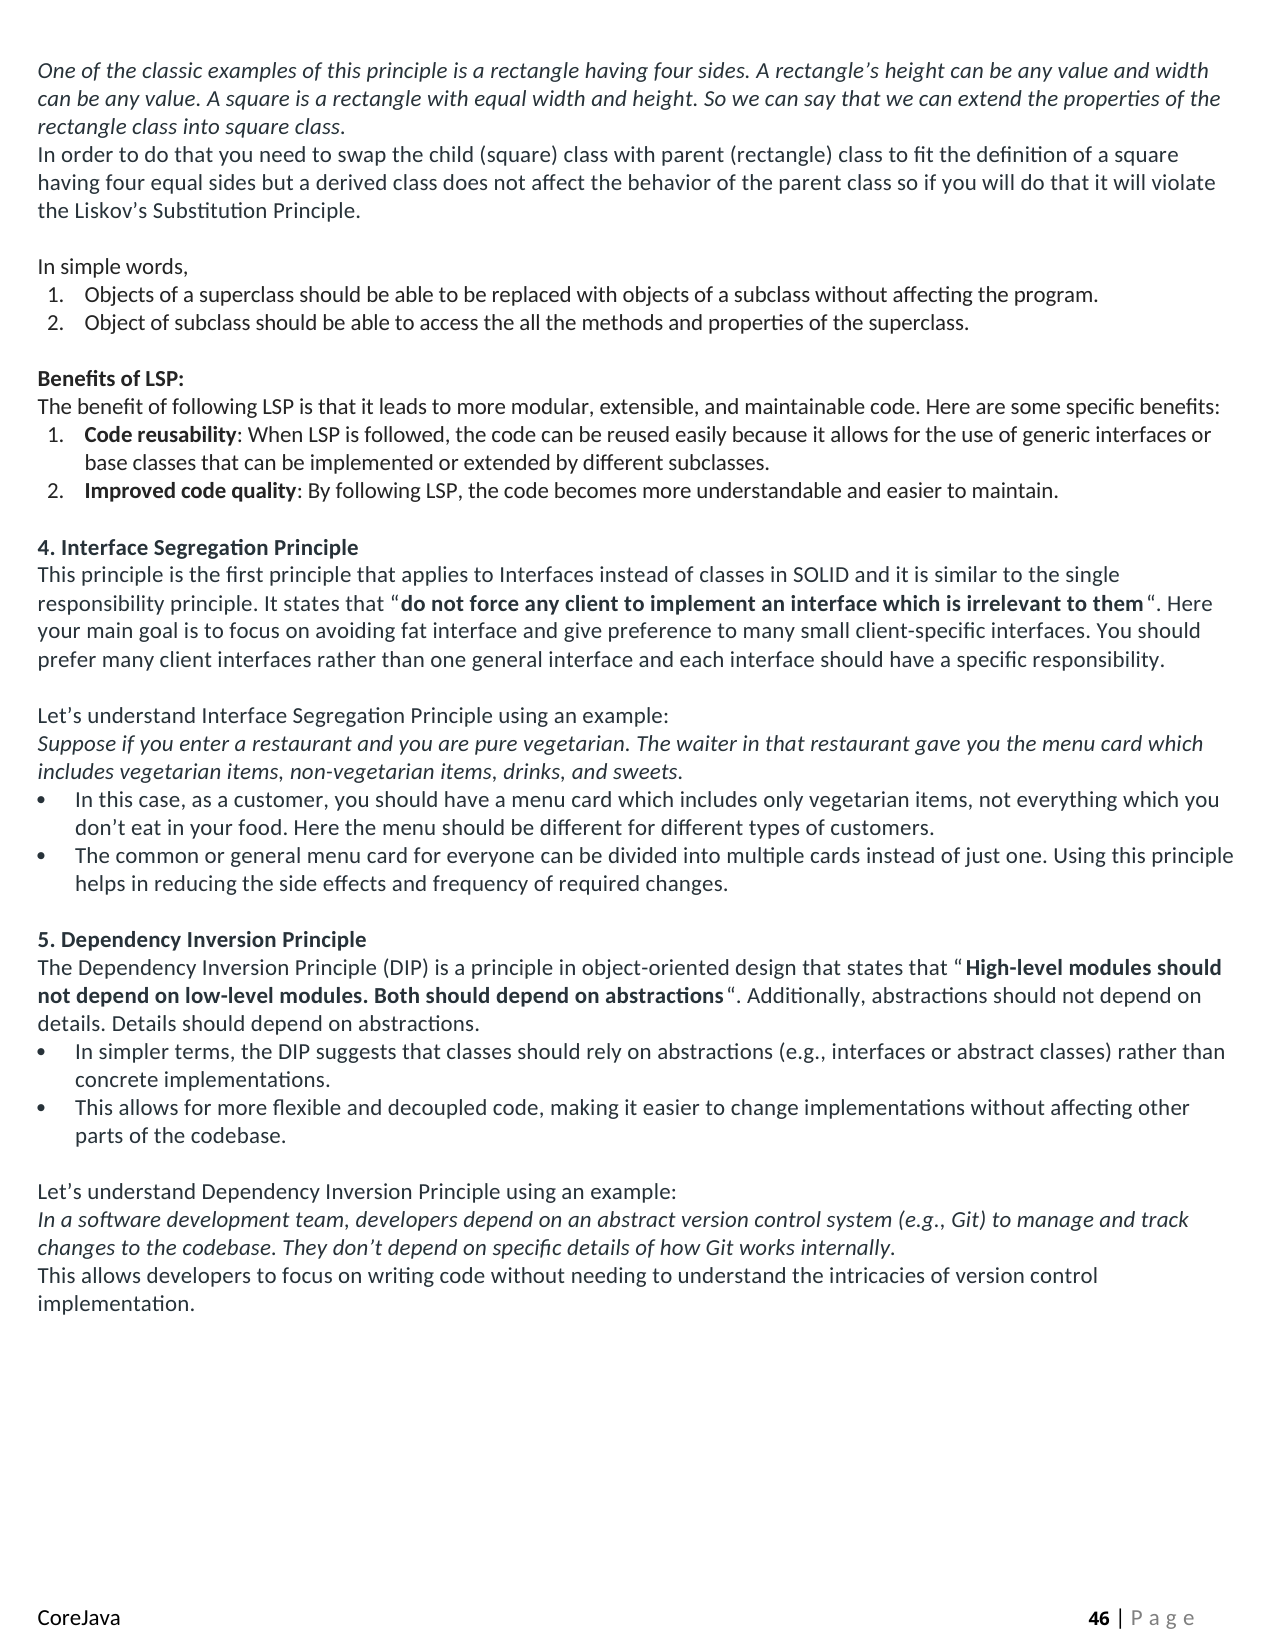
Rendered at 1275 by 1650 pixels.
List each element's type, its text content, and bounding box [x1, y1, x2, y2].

text 5. Dependency Inversion Principle [37, 925, 1237, 953]
text 4. Interface Segregation Principle [37, 533, 1237, 561]
text This allows developers to focus on writing code without needing to understand the intricacies of version control implementation. [37, 1261, 1237, 1317]
text In a software development team, developers depend on an abstract version control system (e.g., Git) to manage and track changes to the codebase. They don’t depend on specific details of how Git works internally. [37, 1205, 1237, 1261]
text Suppose if you enter a restaurant and you are pure vegetarian. The waiter in that restaurant gave you the menu card which includes vegetarian items, non-vegetarian items, drinks, and sweets. [37, 729, 1237, 785]
list Code reusability: When LSP is followed, the code can be reused easily because it allows for the use of generic interfaces or base classes that can be implemented or extended by different subclasses. [47, 421, 1237, 477]
text Let’s understand Dependency Inversion Principle using an example: [37, 1177, 1237, 1205]
list Objects of a superclass should be able to be replaced with objects of a subclass without affecting the program. [47, 280, 1237, 308]
list In this case, as a customer, you should have a menu card which includes only vegetarian items, not everything which you don’t eat in your food. Here the menu should be different for different types of customers. [37, 785, 1237, 841]
list In simpler terms, the DIP suggests that classes should rely on abstractions (e.g., interfaces or abstract classes) rather than concrete implementations. [37, 1037, 1237, 1093]
list The common or general menu card for everyone can be divided into multiple cards instead of just one. Using this principle helps in reducing the side effects and frequency of required changes. [37, 841, 1237, 925]
text One of the classic examples of this principle is a rectangle having four sides. A rectangle’s height can be any value and width can be any value. A square is a rectangle with equal width and height. So we can say that we can extend the properties of the rectangle class into square class. [37, 56, 1237, 140]
text In simple words, [37, 252, 1237, 280]
text Let’s understand Interface Segregation Principle using an example: [37, 701, 1237, 729]
list This allows for more flexible and decoupled code, making it easier to change implementations without affecting other parts of the codebase. [37, 1093, 1237, 1149]
text The benefit of following LSP is that it leads to more modular, extensible, and maintainable code. Here are some specific benefits: [37, 392, 1237, 421]
text In order to do that you need to swap the child (square) class with parent (rectangle) class to fit the definition of a square having four equal sides but a derived class does not affect the behavior of the parent class so if you will do that it will violate the Liskov’s Substitution Principle. [37, 140, 1237, 252]
text This principle is the first principle that applies to Interfaces instead of classes in SOLID and it is similar to the single responsibility principle. It states that “do not force any client to implement an interface which is irrelevant to them“. Here your main goal is to focus on avoiding fat interface and give preference to many small client-specific interfaces. You should prefer many client interfaces rather than one general interface and each interface should have a specific responsibility. [37, 561, 1237, 673]
text The Dependency Inversion Principle (DIP) is a principle in object-oriented design that states that “High-level modules should not depend on low-level modules. Both should depend on abstractions“. Additionally, abstractions should not depend on details. Details should depend on abstractions. [37, 953, 1237, 1037]
list Improved code quality: By following LSP, the code becomes more understandable and easier to maintain. [47, 477, 1237, 504]
text Benefits of LSP: [37, 336, 1237, 392]
list Object of subclass should be able to access the all the methods and properties of the superclass. [47, 308, 1237, 336]
